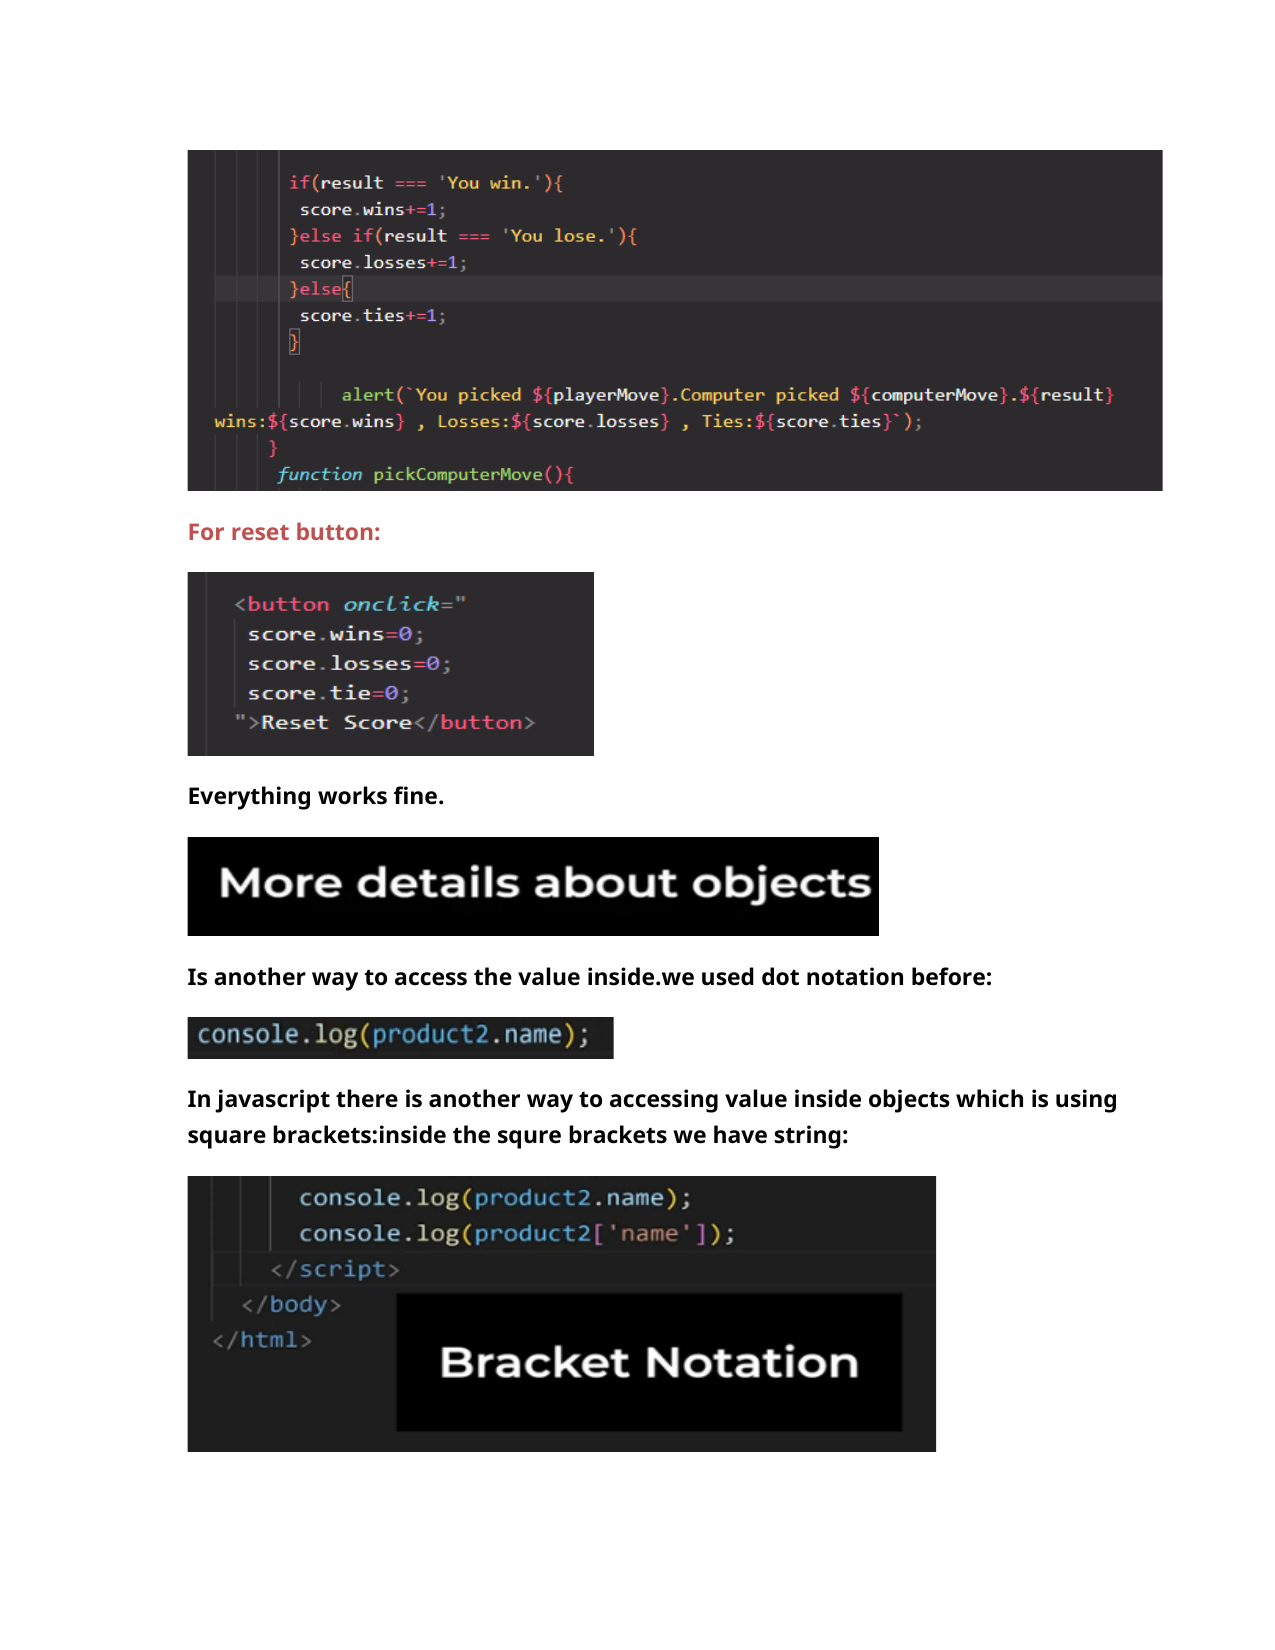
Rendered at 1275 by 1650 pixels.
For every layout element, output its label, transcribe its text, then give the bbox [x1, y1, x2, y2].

picture [187, 150, 1163, 491]
text For reset button: [187, 516, 1125, 547]
text In javascript there is another way to accessing value inside objects which is using square brackets:inside the squre brackets we have string: [187, 1083, 1125, 1151]
picture [187, 1176, 937, 1452]
text Everything works fine. [187, 780, 1125, 812]
text Is another way to access the value inside.we used dot notation before: [187, 961, 1125, 992]
picture [187, 572, 594, 756]
picture [187, 837, 879, 936]
picture [187, 1017, 614, 1059]
